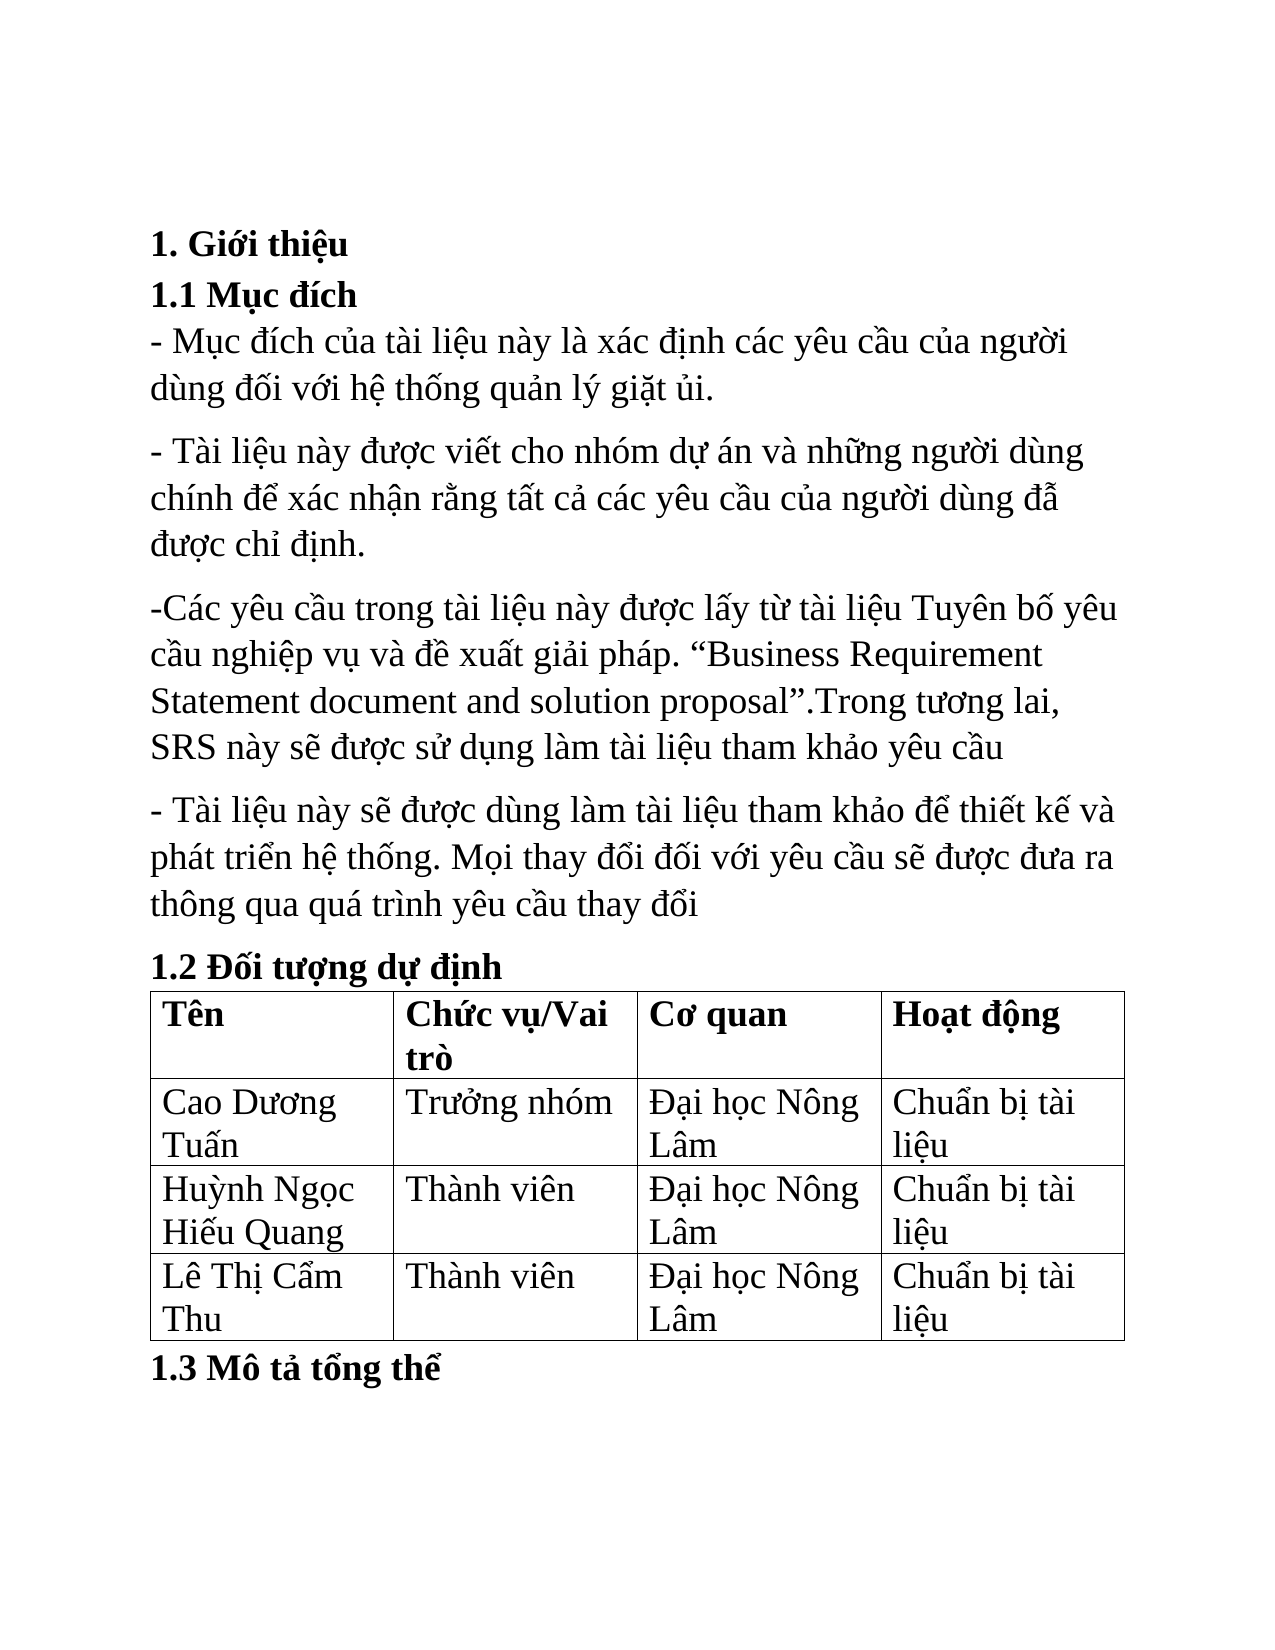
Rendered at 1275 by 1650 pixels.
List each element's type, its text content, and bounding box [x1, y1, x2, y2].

table_cell Chuẩn bị tài liệu [882, 1079, 1124, 1165]
table_header Hoạt động [882, 992, 1124, 1078]
table_cell Đại học Nông Lâm [638, 1166, 881, 1253]
table_cell Huỳnh Ngọc Hiếu Quang [151, 1166, 393, 1253]
table_cell Đại học Nông Lâm [638, 1079, 881, 1165]
table_cell Trưởng nhóm [394, 1079, 637, 1165]
text - Tài liệu này được viết cho nhóm dự án và những người dùng chính để xác nhận rằng tất cả các yêu cầu của người dùng đẫ được chỉ định. [150, 429, 1125, 565]
table_header Chức vụ/Vai trò [394, 992, 637, 1078]
subtitle 1.2 Đối tượng dự định [150, 944, 1125, 987]
subtitle 1.3 Mô tả tổng thể [150, 1345, 1125, 1388]
subtitle 1.1 Mục đích [150, 272, 1125, 315]
table_cell Chuẩn bị tài liệu [882, 1166, 1124, 1253]
text - Mục đích của tài liệu này là xác định các yêu cầu của người dùng đối với hệ thống quản lý giặt ủi. [150, 319, 1125, 408]
table_cell Cao Dương Tuấn [151, 1079, 393, 1165]
text - Tài liệu này sẽ được dùng làm tài liệu tham khảo để thiết kế và phát triển hệ thống. Mọi thay đổi đối với yêu cầu sẽ được đưa ra thông qua quá trình yêu cầu thay đổi [150, 788, 1125, 924]
table_header Cơ quan [638, 992, 881, 1078]
table_cell Thành viên [394, 1254, 637, 1340]
table_header Tên [151, 992, 393, 1078]
table_cell Lê Thị Cẩm Thu [151, 1254, 393, 1340]
subtitle 1. Giới thiệu [150, 222, 1125, 265]
table_cell Thành viên [394, 1166, 637, 1253]
table_cell Đại học Nông Lâm [638, 1254, 881, 1340]
table_cell Chuẩn bị tài liệu [882, 1254, 1124, 1340]
text -Các yêu cầu trong tài liệu này được lấy từ tài liệu Tuyên bố yêu cầu nghiệp vụ và đề xuất giải pháp. “Business Requirement Statement document and solution proposal”.Trong tương lai, SRS này sẽ được sử dụng làm tài liệu tham khảo yêu cầu [150, 585, 1125, 768]
